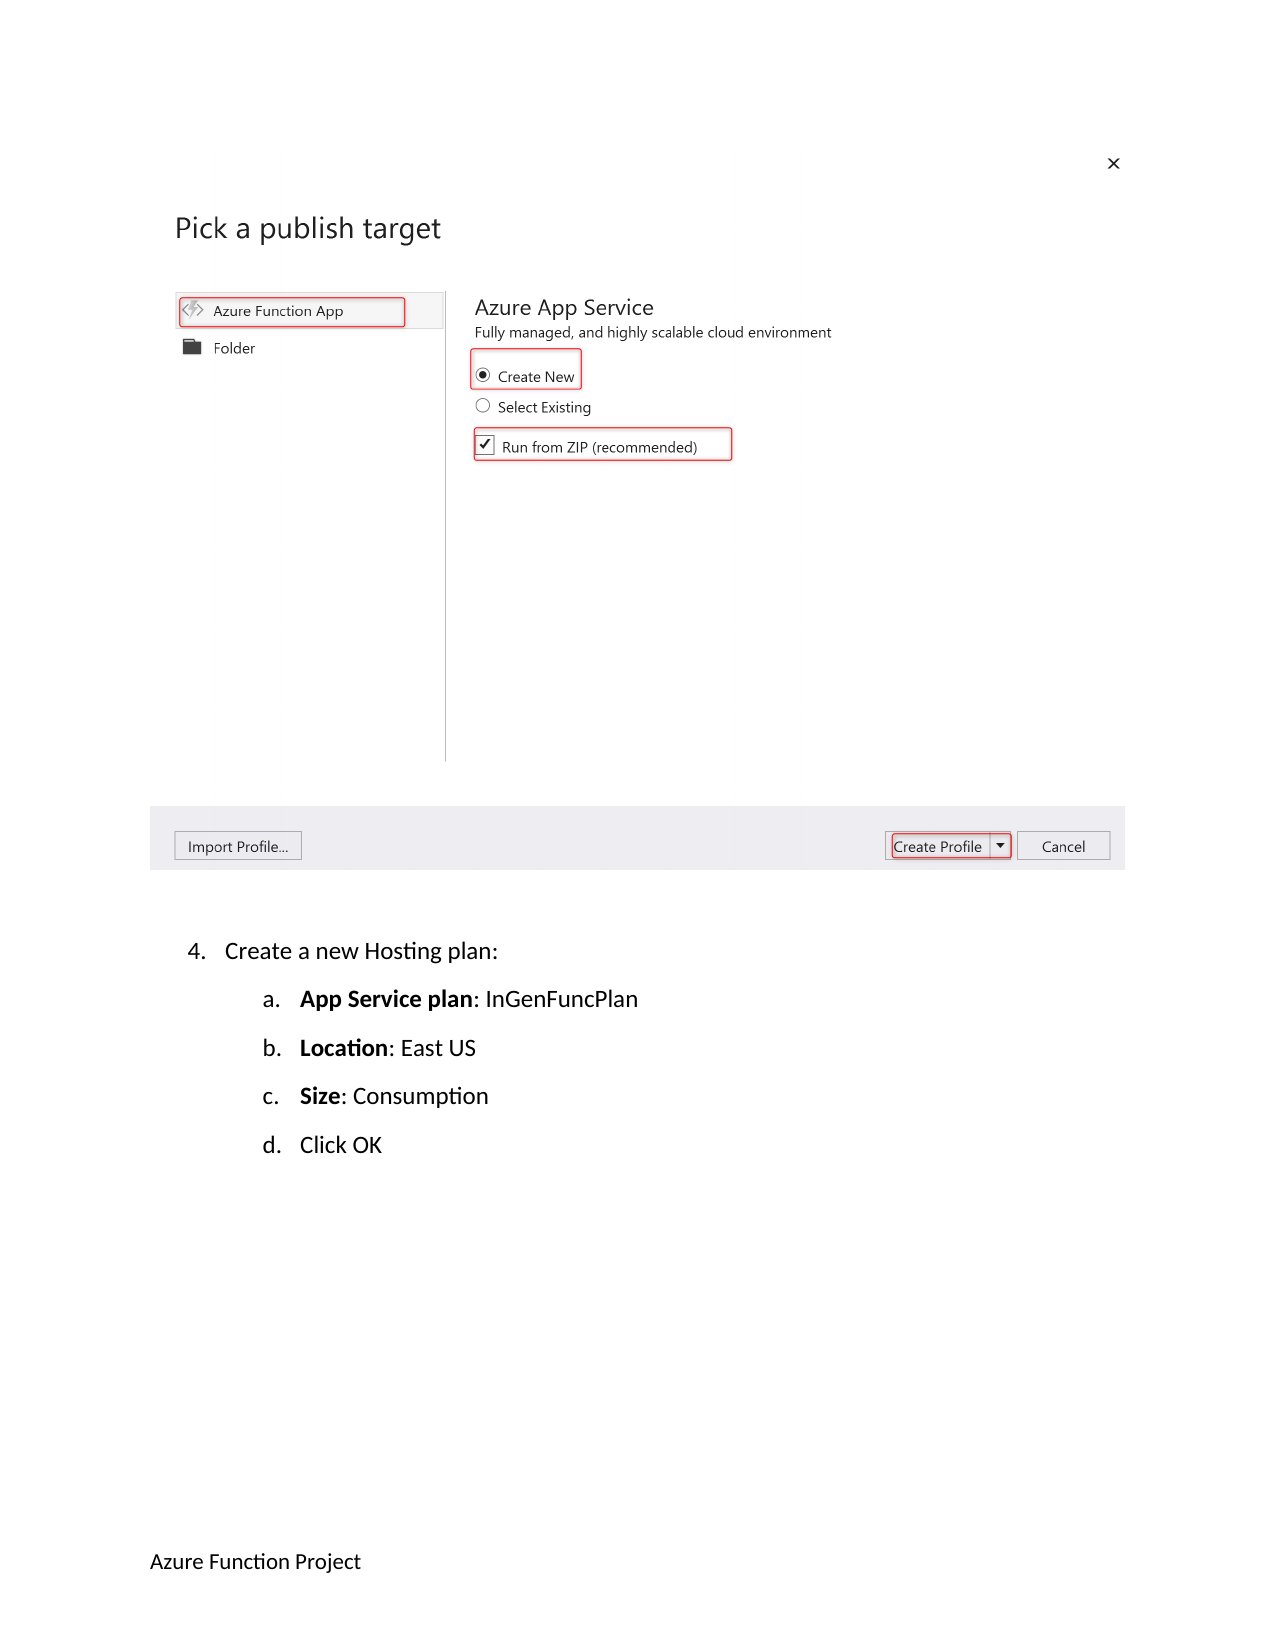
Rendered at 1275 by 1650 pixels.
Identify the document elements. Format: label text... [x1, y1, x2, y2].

list Location: East US [262, 1032, 1125, 1062]
list Size: Consumption [262, 1081, 1125, 1111]
picture [150, 150, 1125, 870]
list Click OK [262, 1129, 1125, 1159]
list App Service plan: InGenFuncPlan [262, 983, 1125, 1014]
list Create a new Hosting plan: [187, 935, 1125, 965]
